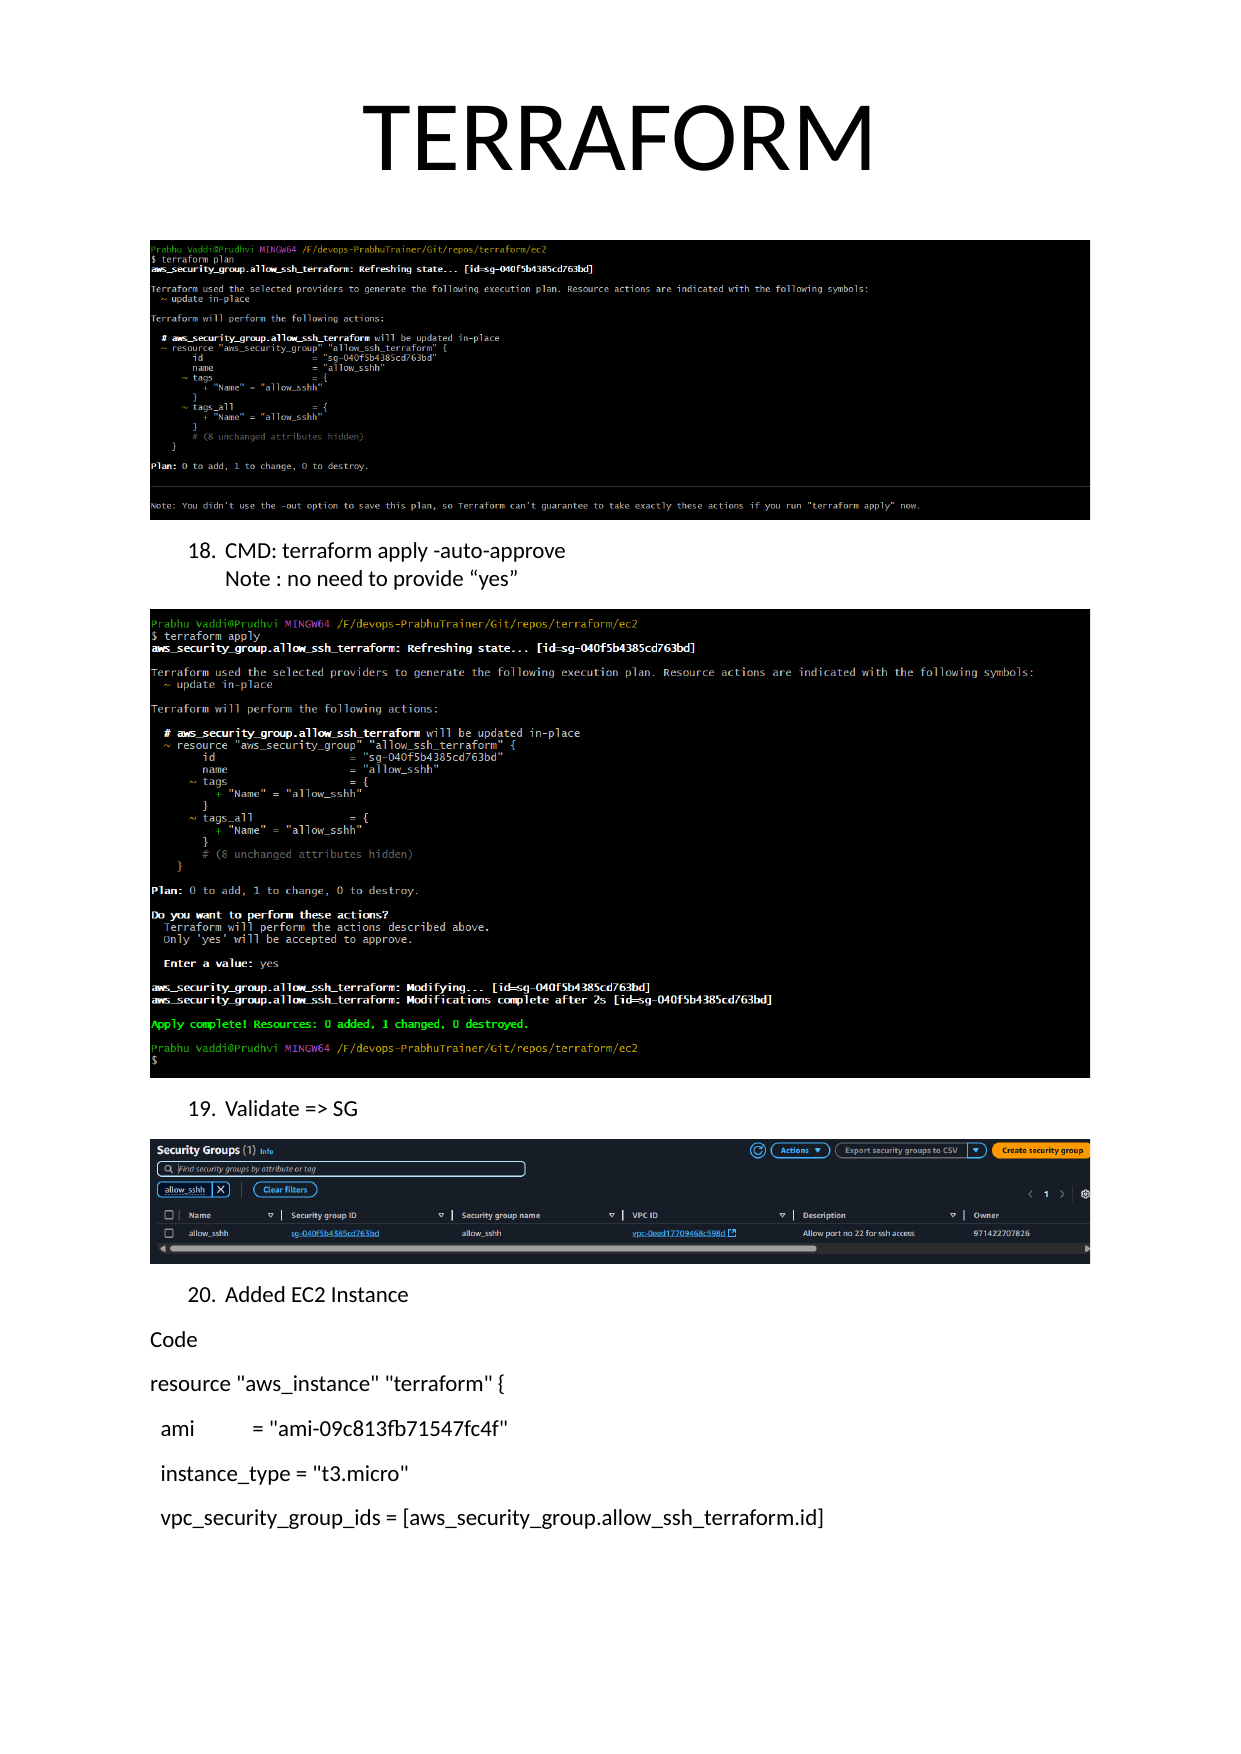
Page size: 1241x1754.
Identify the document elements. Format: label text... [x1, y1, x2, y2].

text resource "aws_instance" "terraform" { [150, 1369, 1090, 1397]
list Validate => SG [187, 1094, 1090, 1122]
list Added EC2 Instance [187, 1280, 1090, 1308]
text Code [150, 1325, 1090, 1353]
picture [150, 1139, 1091, 1264]
list Note : no need to provide “yes” [225, 564, 1090, 592]
text vpc_security_group_ids = [aws_security_group.allow_ssh_terraform.id] [150, 1503, 1090, 1532]
text ami = "ami-09c813fb71547fc4f" [150, 1414, 1090, 1442]
list CMD: terraform apply -auto-approve [187, 536, 1090, 564]
picture [150, 609, 1091, 1078]
text instance_type = "t3.micro" [150, 1459, 1090, 1487]
picture [150, 240, 1091, 520]
